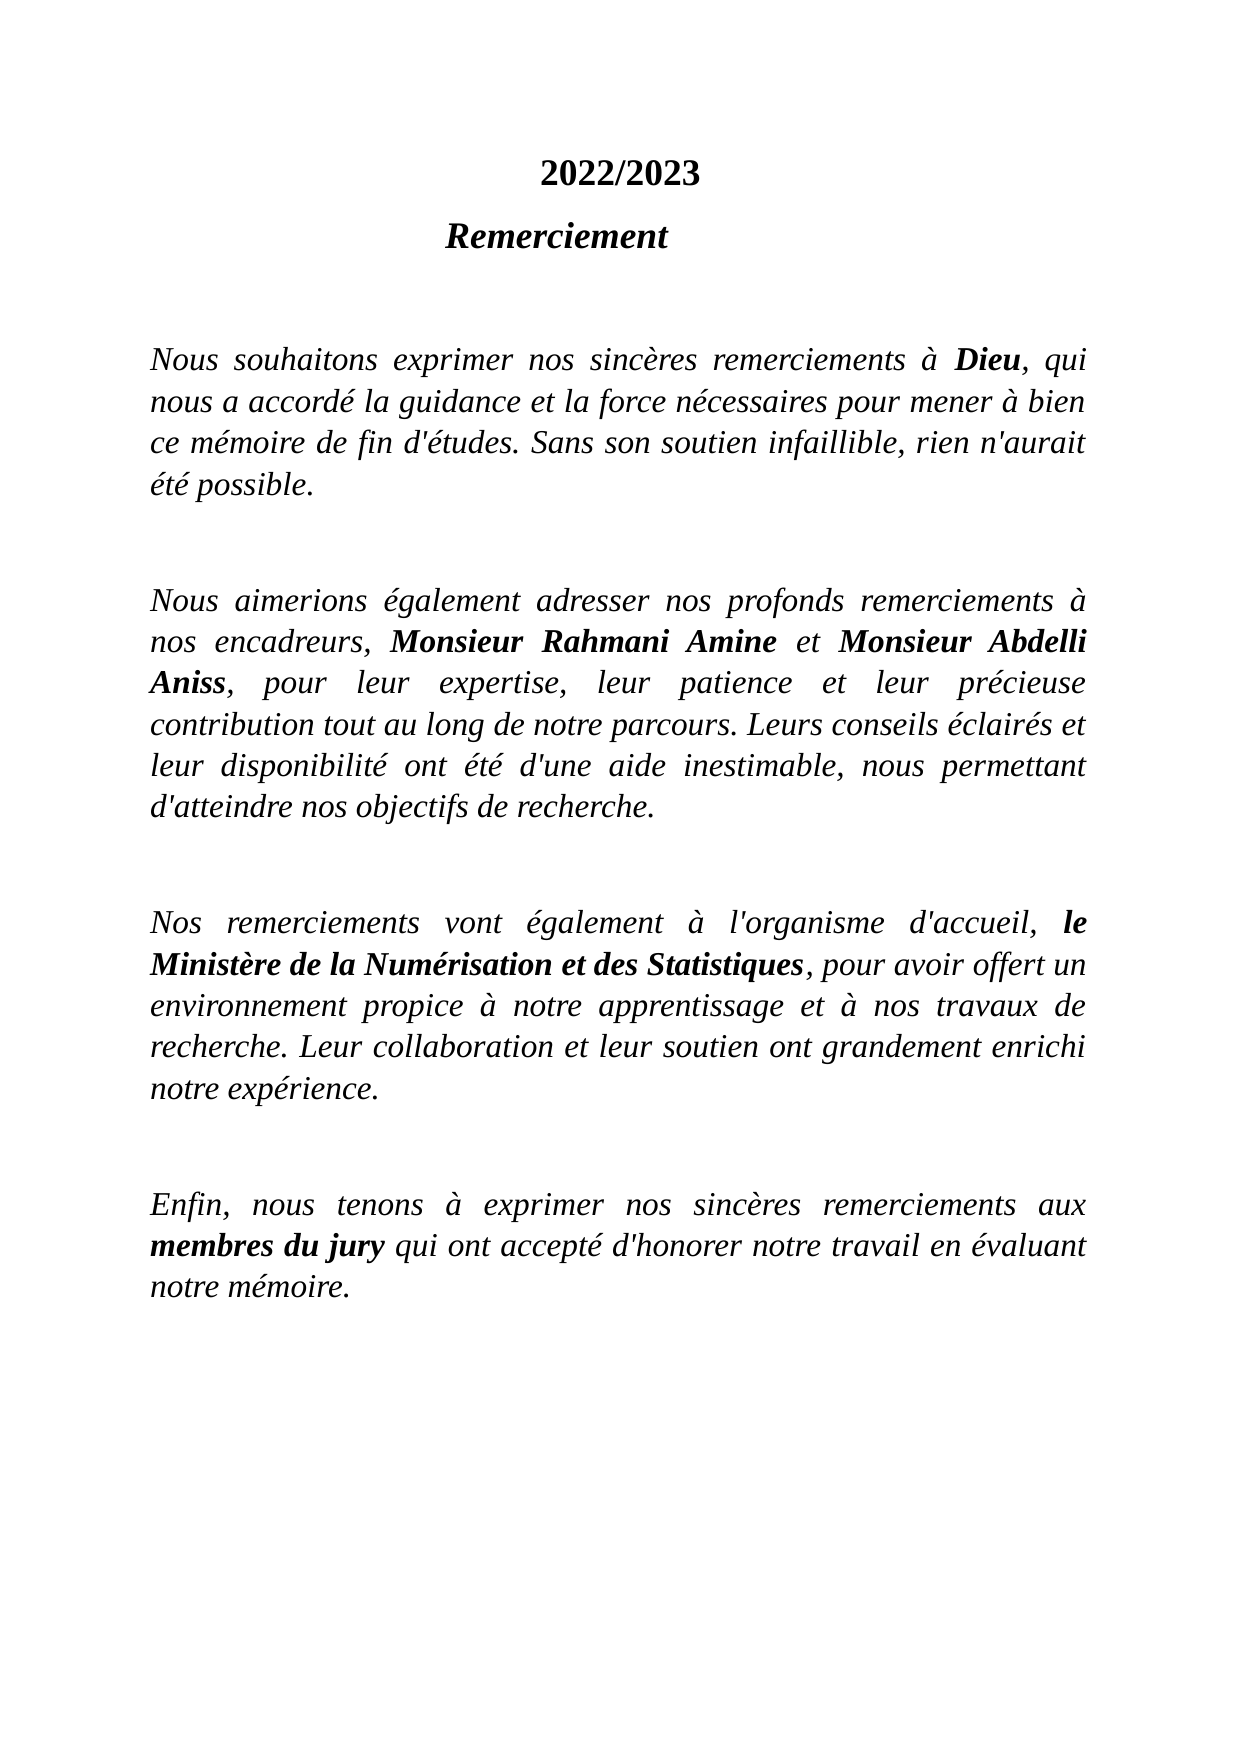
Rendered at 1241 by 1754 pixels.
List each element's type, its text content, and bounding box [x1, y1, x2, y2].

text Nos remerciements vont également à l'organisme d'accueil, le Ministère de la Numérisation et des Statistiques, pour avoir offert un environnement propice à notre apprentissage et à nos travaux de recherche. Leur collaboration et leur soutien ont grandement enrichi notre expérience. [150, 903, 1090, 1106]
text Remerciement [371, 213, 1090, 256]
text Enfin, nous tenons à exprimer nos sincères remerciements aux membres du jury qui ont accepté d'honorer notre travail en évaluant notre mémoire. [150, 1184, 1090, 1305]
text Nous souhaitons exprimer nos sincères remerciements à Dieu, qui nous a accordé la guidance et la force nécessaires pour mener à bien ce mémoire de fin d'études. Sans son soutien infaillible, rien n'aurait été possible. [150, 340, 1090, 502]
text Nous aimerions également adresser nos profonds remerciements à nos encadreurs, Monsieur Rahmani Amine et Monsieur Abdelli Aniss, pour leur expertise, leur patience et leur précieuse contribution tout au long de notre parcours. Leurs conseils éclairés et leur disponibilité ont été d'une aide inestimable, nous permettant d'atteindre nos objectifs de recherche. [150, 580, 1090, 825]
text 2022/2023 [150, 150, 1090, 193]
